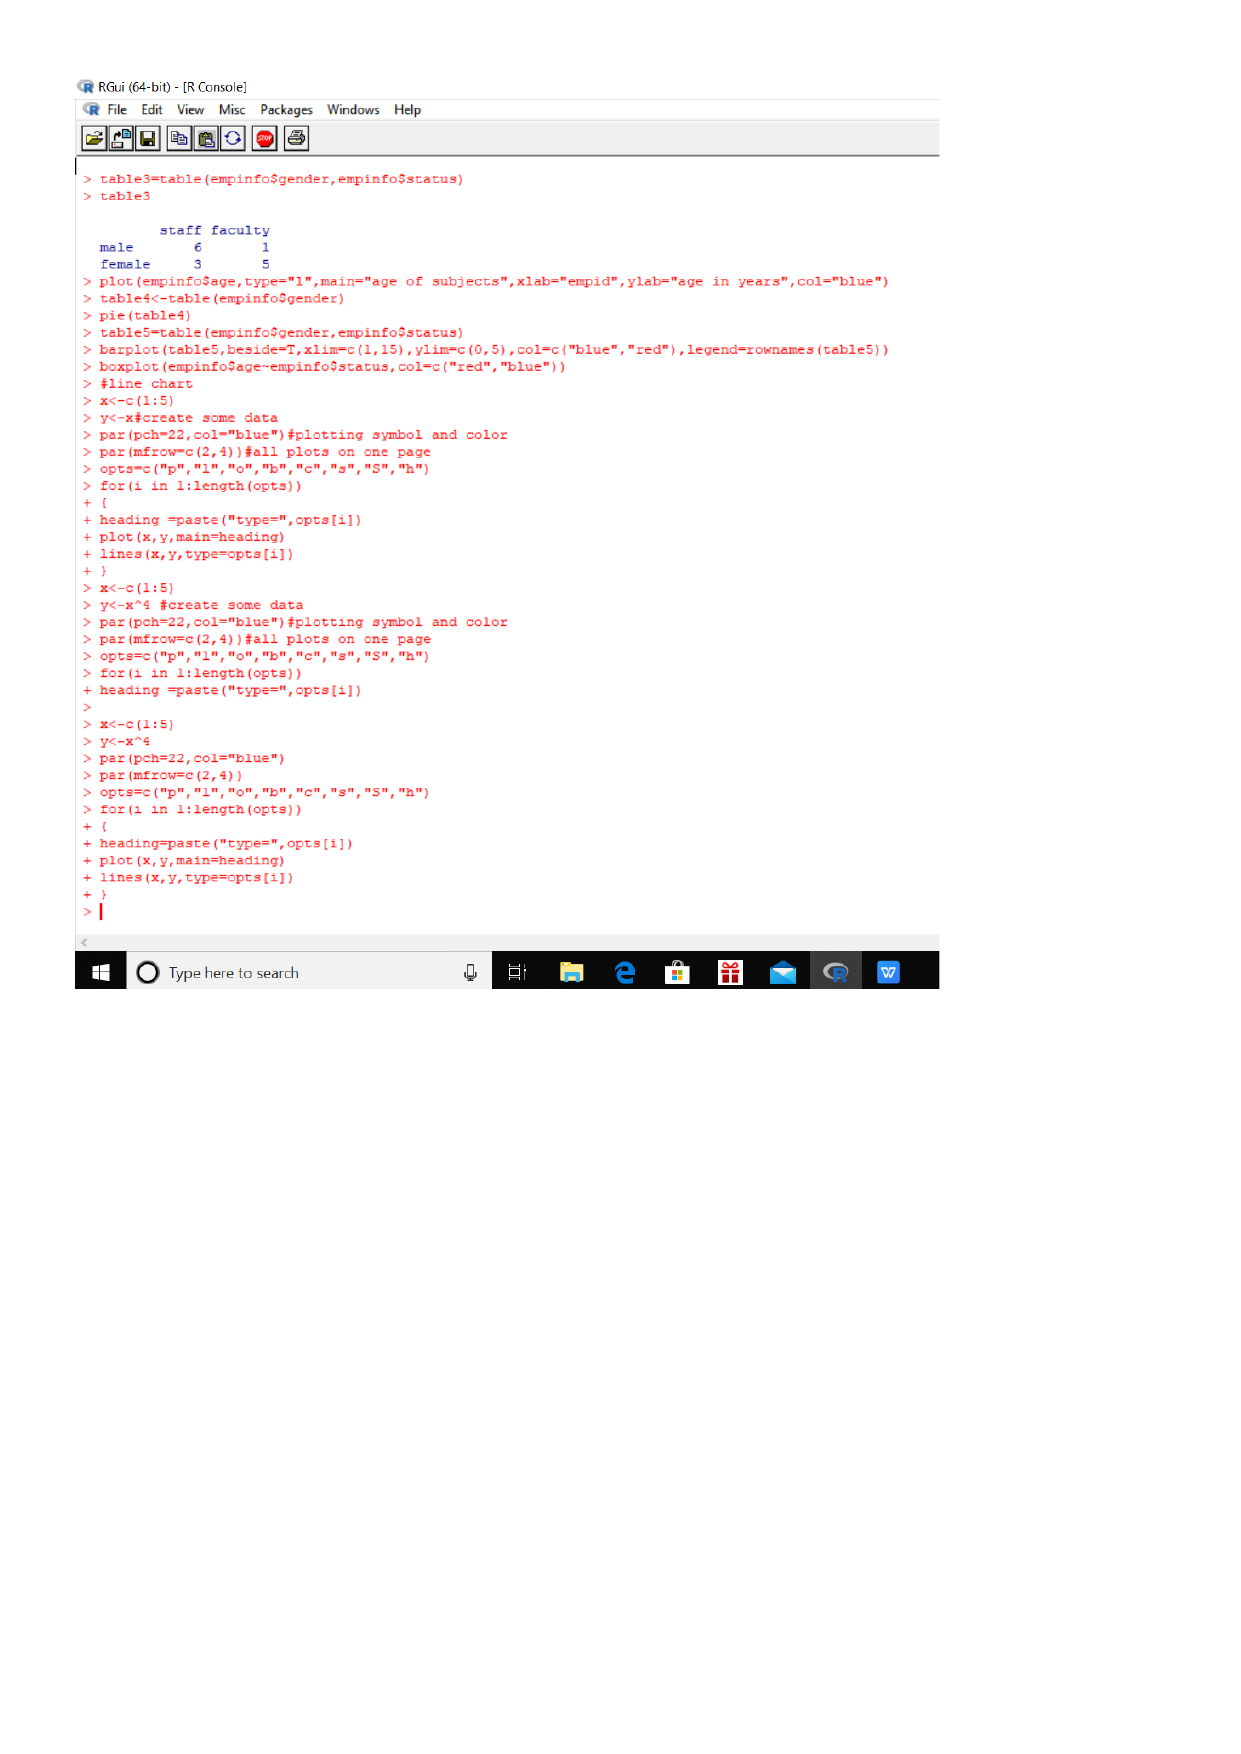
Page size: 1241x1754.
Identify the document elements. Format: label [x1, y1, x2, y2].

picture [75, 75, 940, 989]
